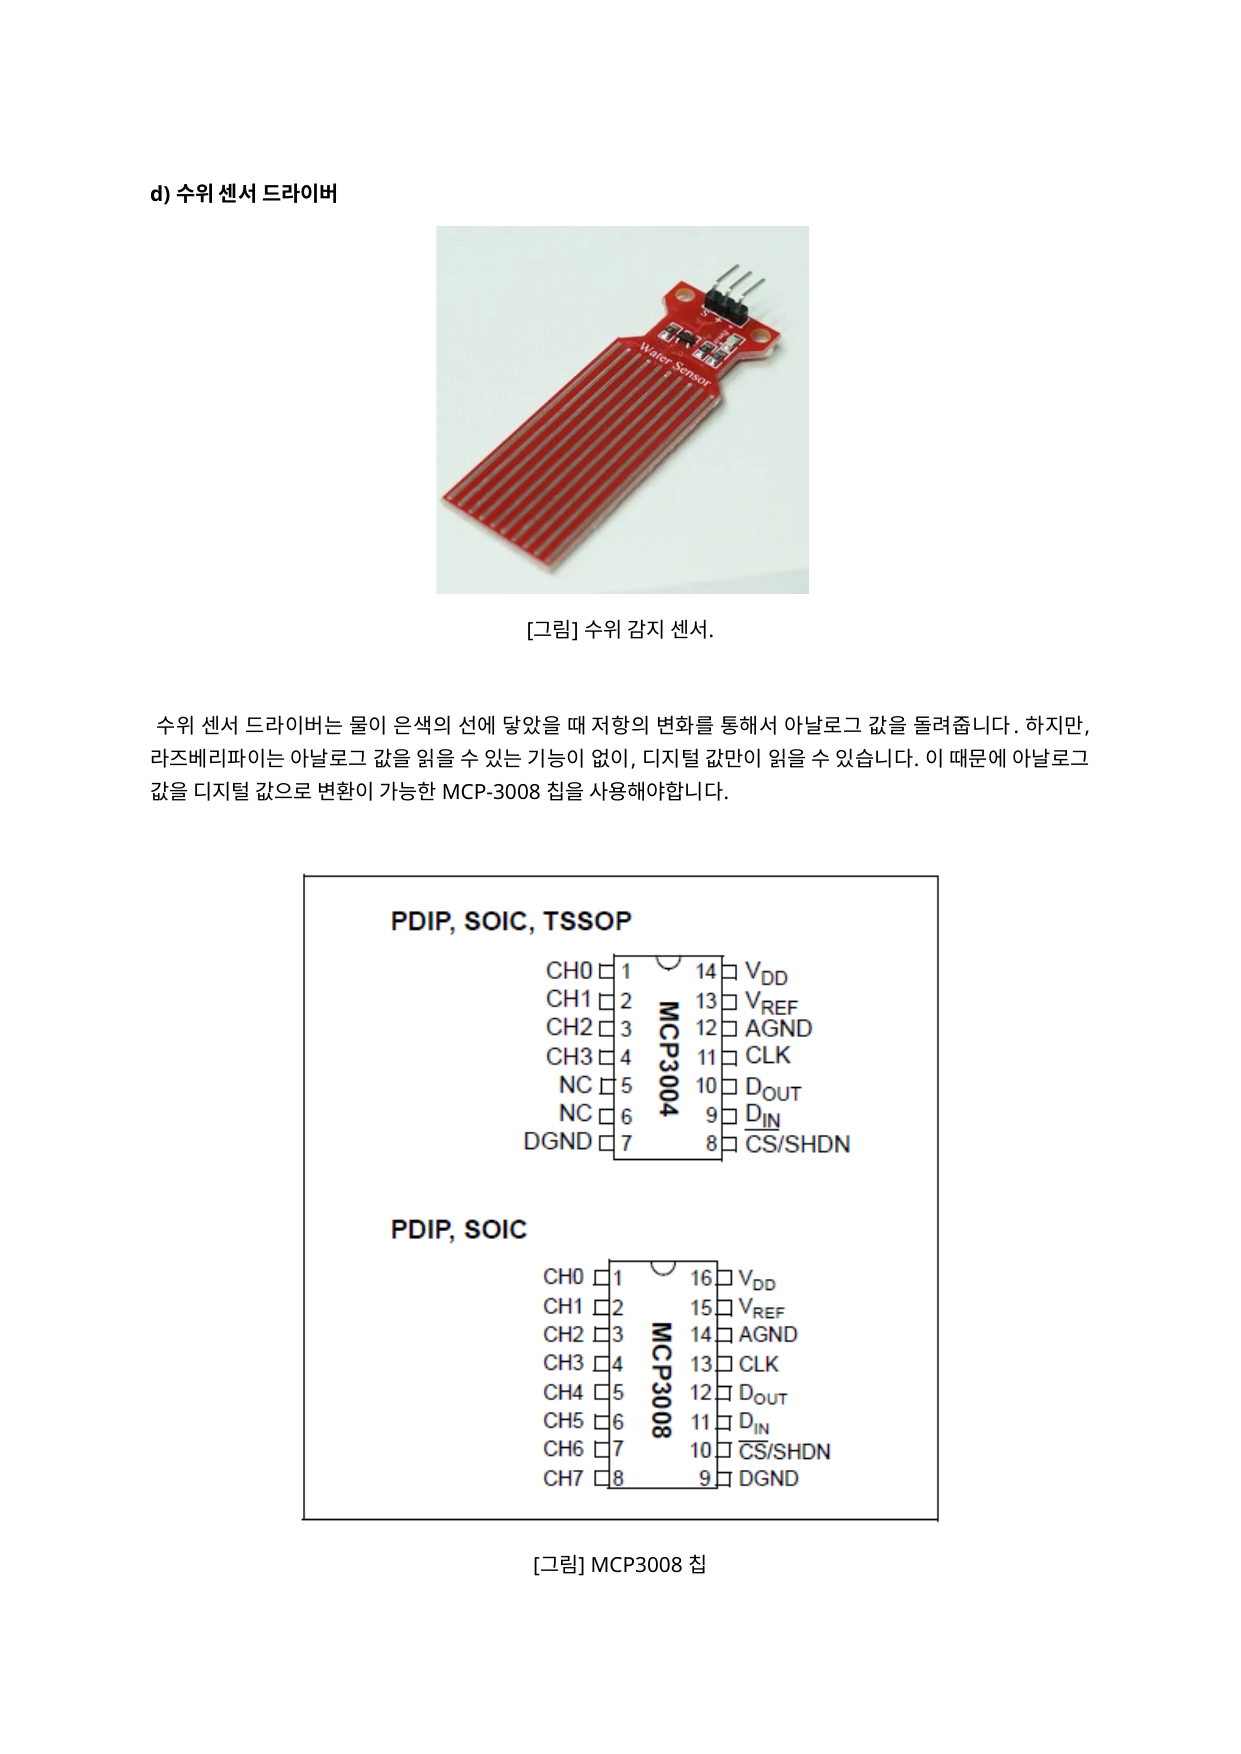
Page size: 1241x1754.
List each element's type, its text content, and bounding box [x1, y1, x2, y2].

text 수위 센서 드라이버는 물이 은색의 선에 닿았을 때 저항의 변화를 통해서 아날로그 값을 돌려줍니다. 하지만, 라즈베리파이는 아날로그 값을 읽을 수 있는 기능이 없이, 디지털 값만이 읽을 수 있습니다. 이 때문에 아날로그 값을 디지털 값으로 변환이 가능한 MCP-3008 칩을 사용해야합니다. [150, 709, 1090, 805]
text d) 수위 센서 드라이버 [150, 177, 1090, 207]
picture [436, 226, 810, 594]
text [그림] MCP3008 칩 [150, 1548, 1090, 1578]
text [그림] 수위 감지 센서. [150, 613, 1090, 643]
picture [291, 871, 949, 1530]
